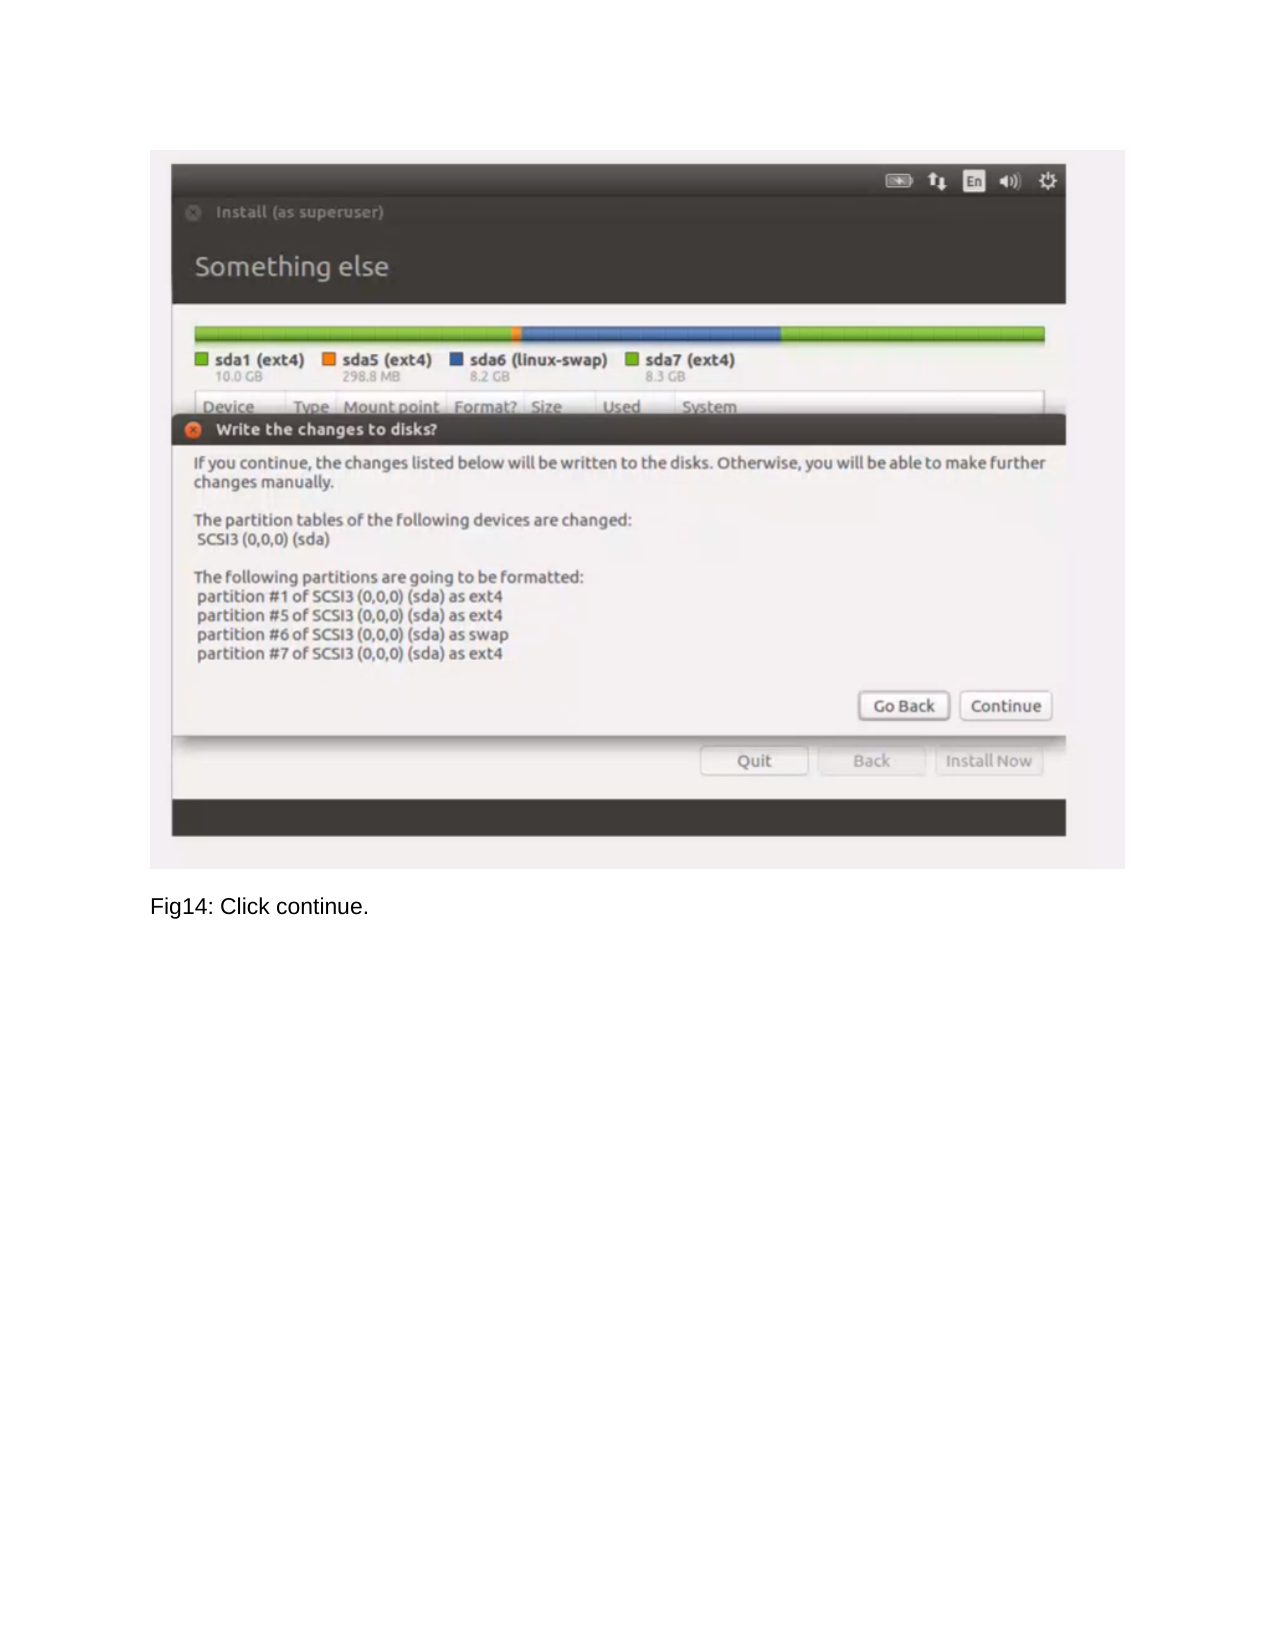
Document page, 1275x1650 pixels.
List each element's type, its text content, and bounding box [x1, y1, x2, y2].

text Fig14: Click continue. [150, 893, 1125, 919]
picture [150, 150, 1125, 869]
